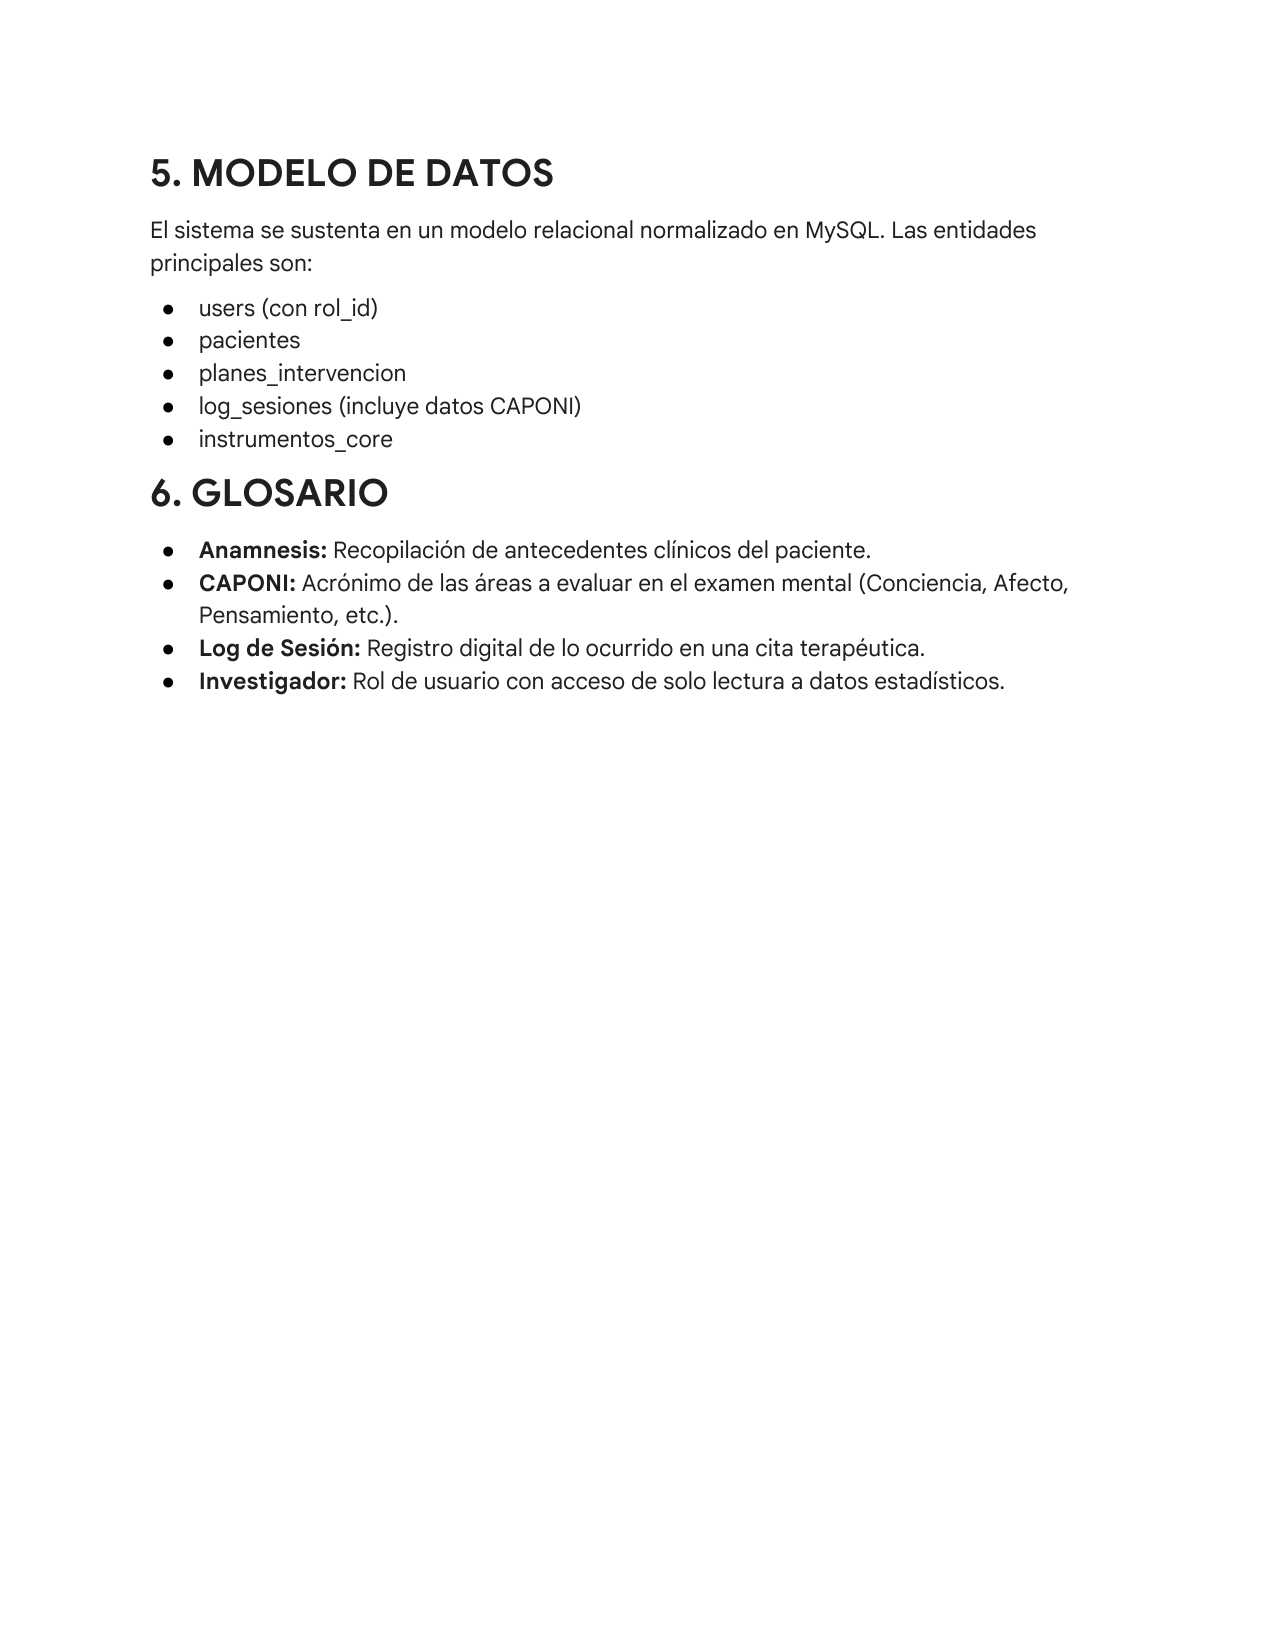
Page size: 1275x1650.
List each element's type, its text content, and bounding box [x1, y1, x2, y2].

list Anamnesis: Recopilación de antecedentes clínicos del paciente. [161, 536, 1125, 565]
subtitle 6. GLOSARIO [150, 470, 1125, 517]
list CAPONI: Acrónimo de las áreas a evaluar en el examen mental (Conciencia, Afecto, Pensamiento, etc.). [161, 569, 1125, 630]
list Log de Sesión: Registro digital de lo ocurrido en una cita terapéutica. [161, 634, 1125, 663]
list users (con rol_id) [161, 294, 1125, 323]
list Investigador: Rol de usuario con acceso de solo lectura a datos estadísticos. [161, 667, 1125, 696]
list instrumentos_core [161, 425, 1125, 453]
list pacientes [161, 327, 1125, 355]
list log_sesiones (incluye datos CAPONI) [161, 392, 1125, 421]
text El sistema se sustenta en un modelo relacional normalizado en MySQL. Las entidades principales son: [150, 216, 1125, 277]
subtitle 5. MODELO DE DATOS [150, 150, 1125, 197]
list planes_intervencion [161, 359, 1125, 388]
